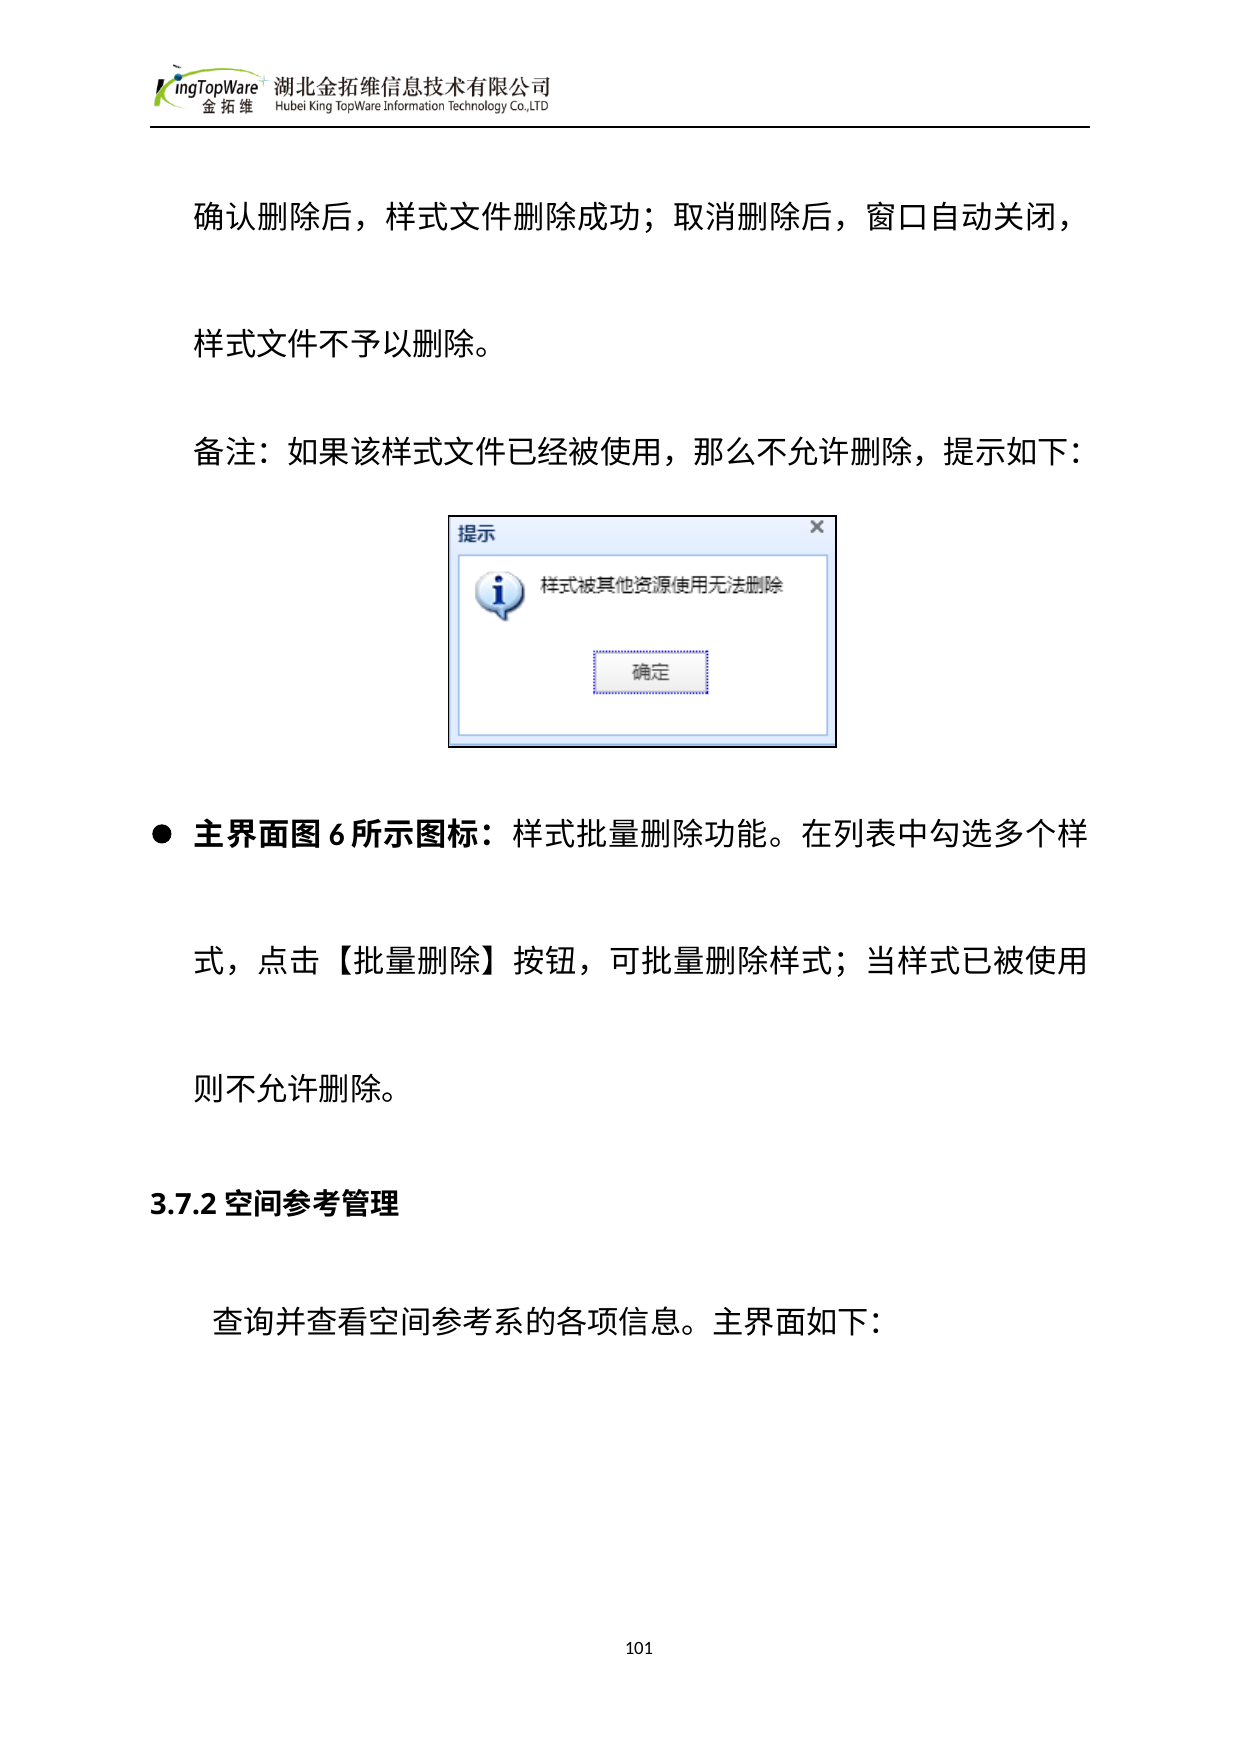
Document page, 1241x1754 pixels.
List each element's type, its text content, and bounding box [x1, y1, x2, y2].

picture [449, 517, 835, 746]
text 查询并查看空间参考系的各项信息。主界面如下： [150, 1277, 1090, 1362]
subtitle 3.7.2 空间参考管理 [150, 1181, 1090, 1223]
list 主界面图6所示图标：样式批量删除功能。在列表中勾选多个样式，点击【批量删除】按钮，可批量删除样式；当样式已被使用则不允许删除。 [150, 789, 1090, 1129]
picture [150, 59, 554, 120]
list 备注：如果该样式文件已经被使用，那么不允许删除，提示如下： [194, 407, 1090, 492]
list 确认删除后，样式文件删除成功；取消删除后，窗口自动关闭，样式文件不予以删除。 [194, 172, 1090, 385]
